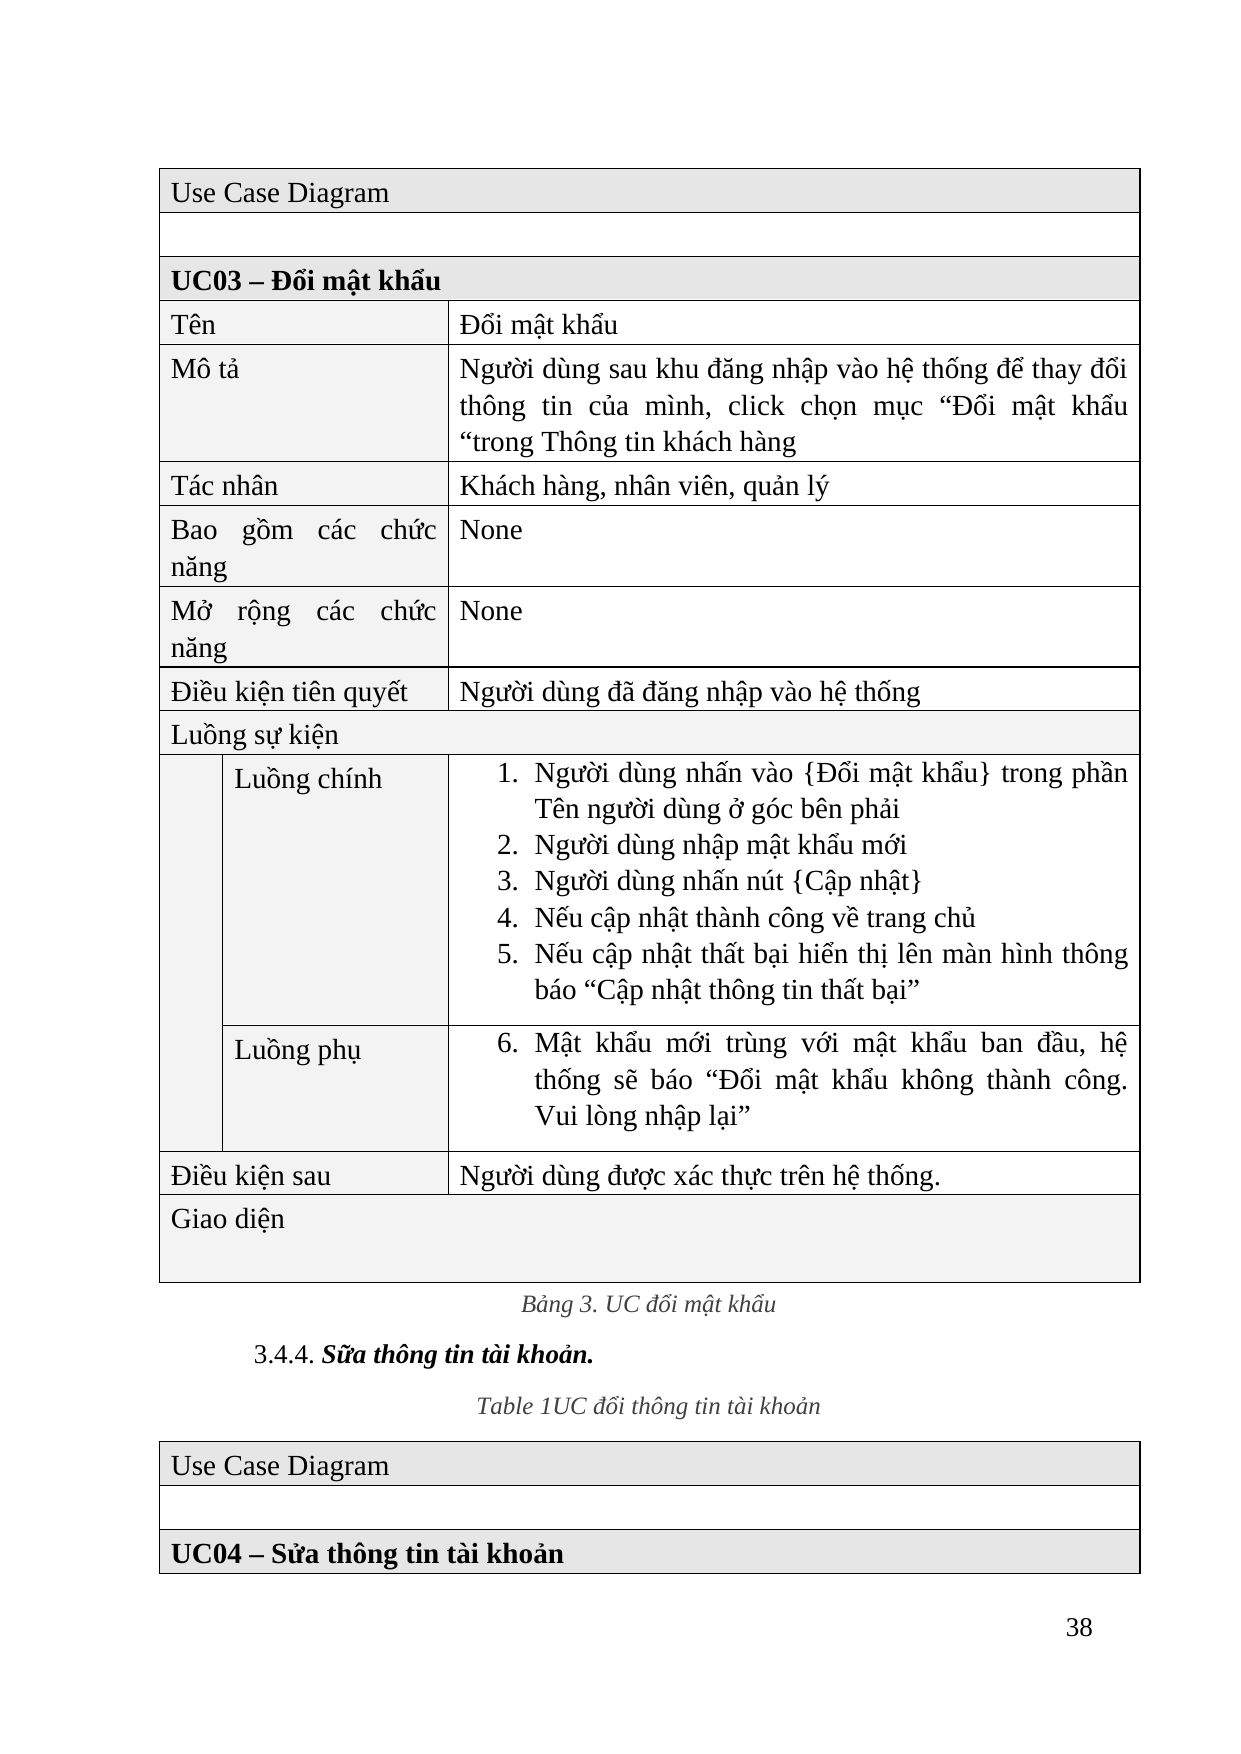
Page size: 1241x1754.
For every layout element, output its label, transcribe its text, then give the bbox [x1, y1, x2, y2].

table_cell Khách hàng, nhân viên, quản lý [449, 462, 1139, 505]
table_cell Người dùng đã đăng nhập vào hệ thống [449, 668, 1139, 710]
table_cell Bao gồm các chức năng [160, 506, 448, 586]
table_cell UC03 – Đổi mật khẩu [160, 257, 1139, 299]
table_header Use Case Diagram [160, 169, 1139, 212]
table_cell Điều kiện sau [160, 1152, 448, 1194]
table_cell Người dùng nhấn vào {Đổi mật khẩu} trong phần Tên người dùng ở góc bên phải Người dùng nhập mật khẩu mới Người dùng nhấn nút {Cập nhật} Nếu cập nhật thành công về trang chủ Nếu cập nhật thất bại hiển thị lên màn hình thông báo “Cập nhật thông tin thất bại” [449, 755, 1139, 1024]
table_cell Tên [160, 301, 448, 343]
table_cell [160, 213, 1139, 256]
table_cell None [449, 587, 1139, 666]
table_cell None [449, 506, 1139, 586]
table_cell Tác nhân [160, 462, 448, 505]
table_cell Luồng sự kiện [160, 711, 1139, 754]
table_cell Đổi mật khẩu [449, 301, 1139, 343]
table_cell [160, 755, 222, 1151]
text Sữa thông tin tài khoản. [254, 1338, 1092, 1370]
table_cell Mô tả [160, 345, 448, 461]
table_cell Luồng phụ [223, 1026, 448, 1151]
table_cell Mở rộng các chức năng [160, 587, 448, 666]
table_cell Người dùng sau khu đăng nhập vào hệ thống để thay đổi thông tin của mình, click chọn mục “Đổi mật khẩu “trong Thông tin khách hàng [449, 345, 1139, 461]
table_cell Luồng chính [223, 755, 448, 1024]
table_cell Mật khẩu mới trùng với mật khẩu ban đầu, hệ thống sẽ báo “Đổi mật khẩu không thành công. Vui lòng nhập lại” [449, 1026, 1139, 1151]
table_cell Giao diện [160, 1195, 1139, 1282]
table_cell Người dùng được xác thực trên hệ thống. [449, 1152, 1139, 1194]
table_cell Điều kiện tiên quyết [160, 668, 448, 710]
table_cell [160, 1486, 1139, 1529]
table_cell UC04 – Sửa thông tin tài khoản [160, 1530, 1139, 1573]
text Bảng 3. UC đổi mật khẩu [207, 1289, 1092, 1318]
table_header Use Case Diagram [160, 1442, 1139, 1485]
